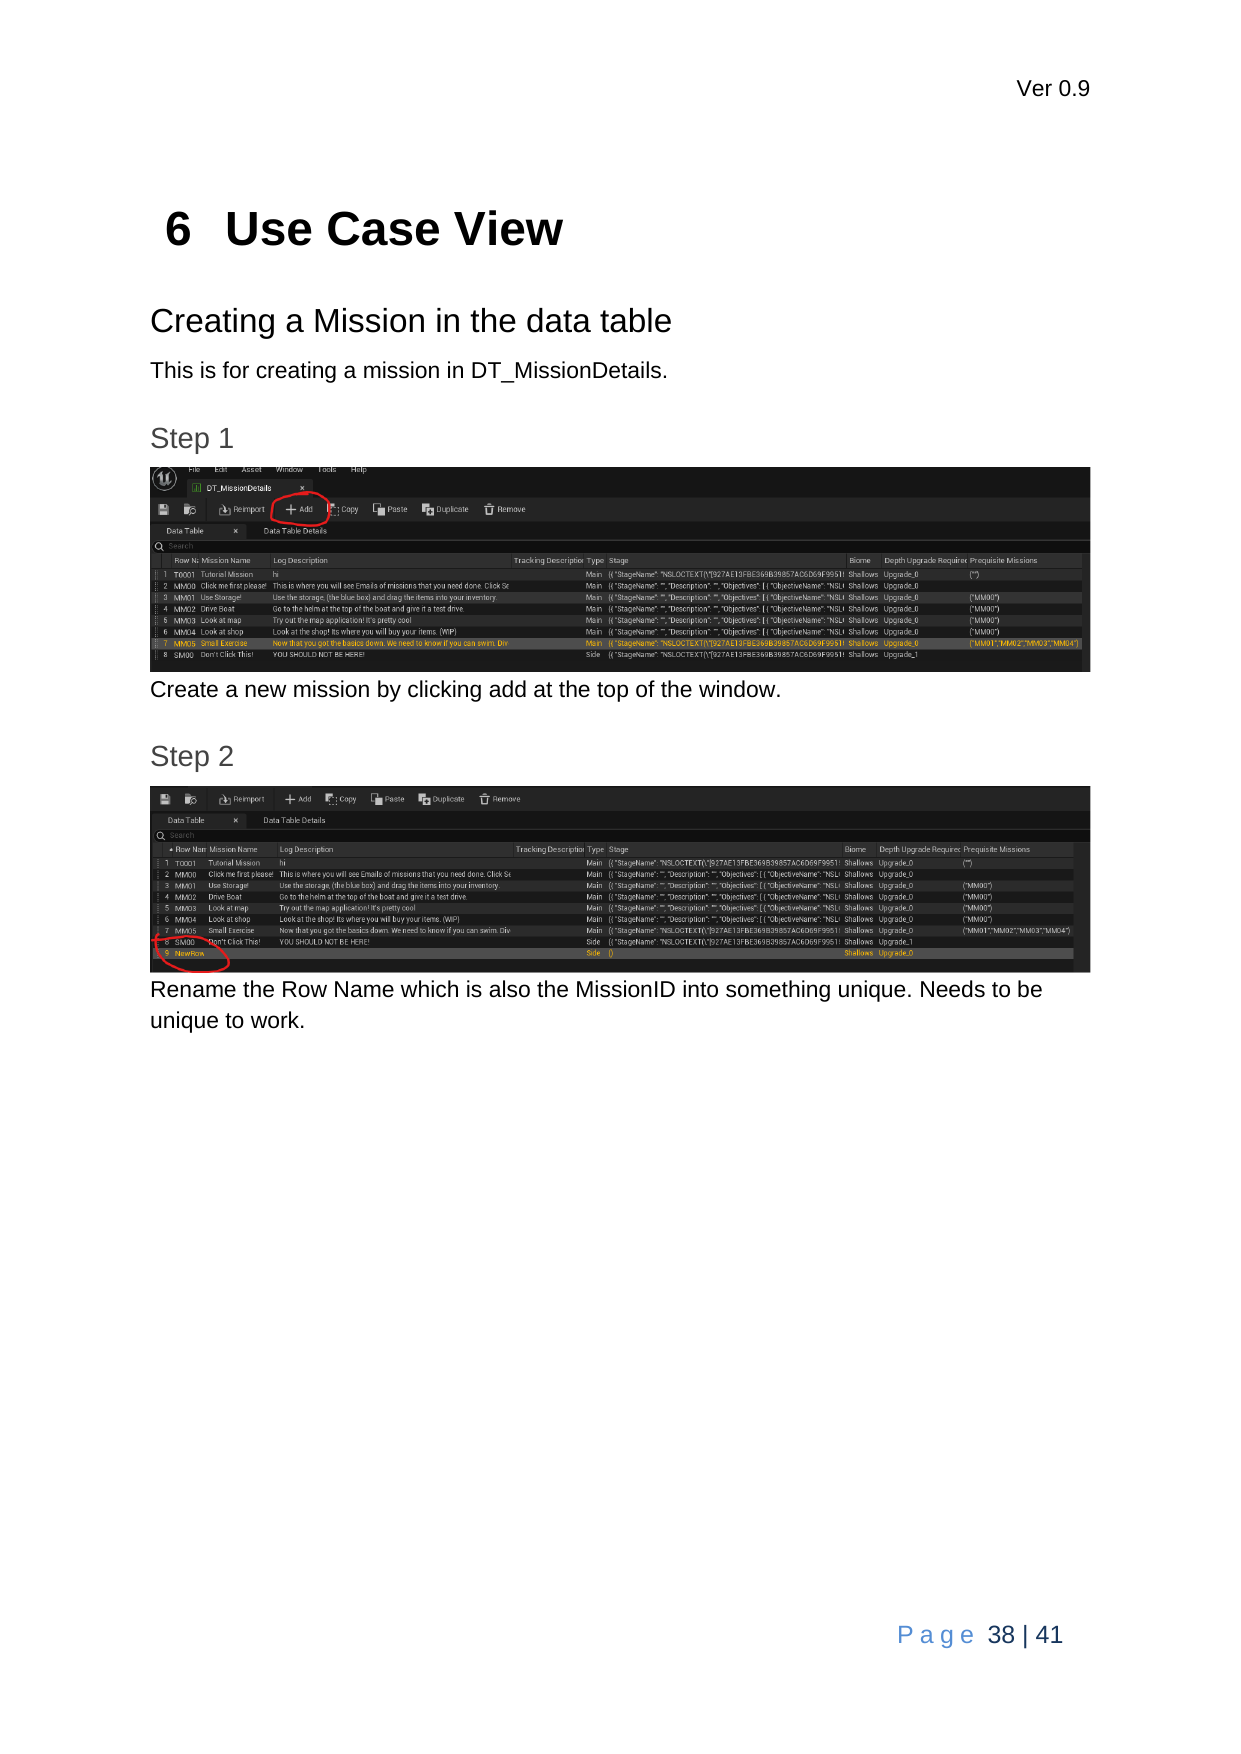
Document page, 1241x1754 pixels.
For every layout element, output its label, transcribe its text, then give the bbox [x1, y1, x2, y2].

text Create a new mission by clicking add at the top of the window. [150, 676, 1090, 702]
text Rename the Row Name which is also the MissionID into something unique. Needs to be unique to work. [150, 976, 1090, 1033]
subtitle 6 Use Case View [165, 200, 1090, 255]
subtitle Creating a Mission in the data table [150, 301, 1090, 339]
subtitle Step 2 [150, 739, 1090, 773]
subtitle Step 1 [150, 421, 1090, 454]
picture [150, 786, 1091, 973]
picture [150, 467, 1091, 672]
text This is for creating a mission in DT_MissionDetails. [150, 357, 1090, 384]
